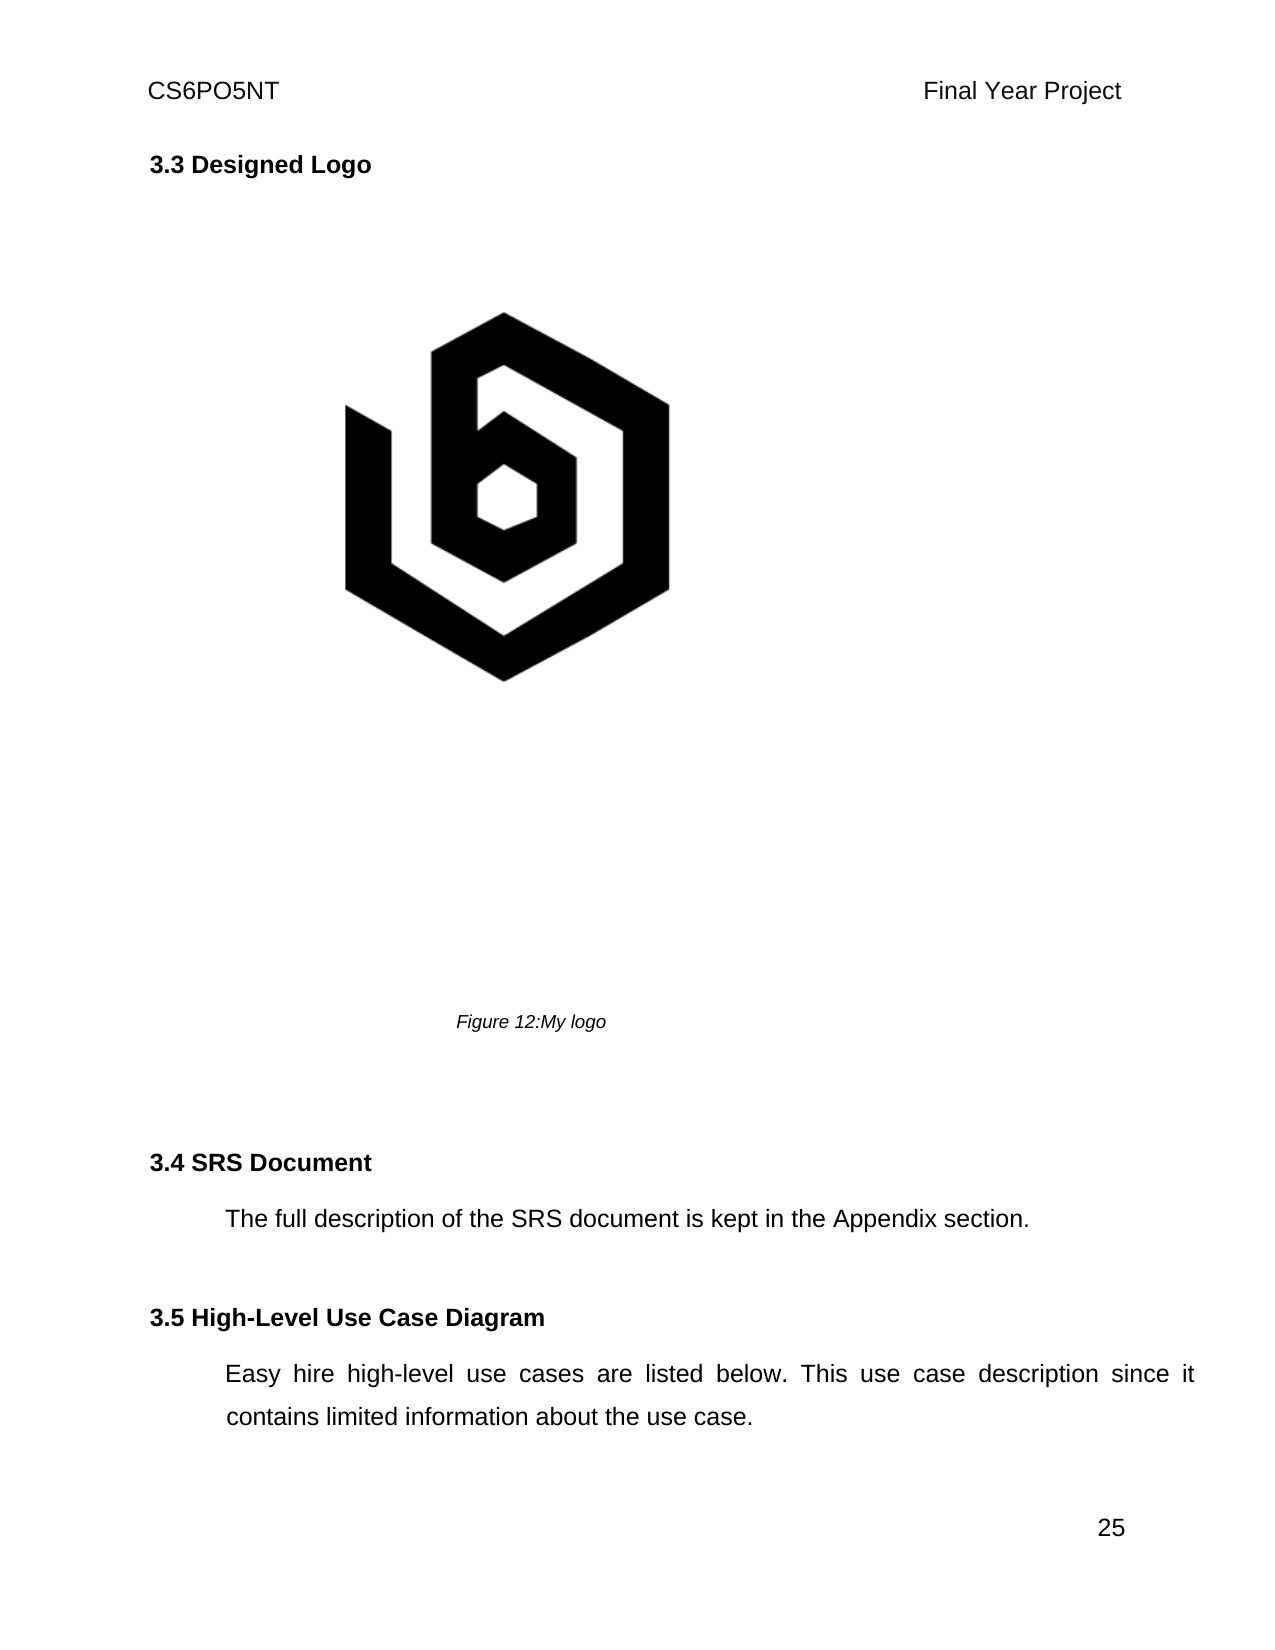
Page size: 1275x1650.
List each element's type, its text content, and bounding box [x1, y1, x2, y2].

subtitle 3.3 Designed Logo [149, 150, 1208, 179]
text Figure 12:My logo [69, 1011, 1208, 1032]
picture [185, 212, 883, 910]
text Easy hire high-level use cases are listed below. This use case description since it contains limited information about the use case. [225, 1359, 1196, 1431]
text 3.4 SRS Document [149, 1148, 1208, 1177]
subtitle 3.5 High-Level Use Case Diagram [149, 1303, 1208, 1332]
text The full description of the SRS document is kept in the Appendix section. [225, 1203, 1196, 1232]
